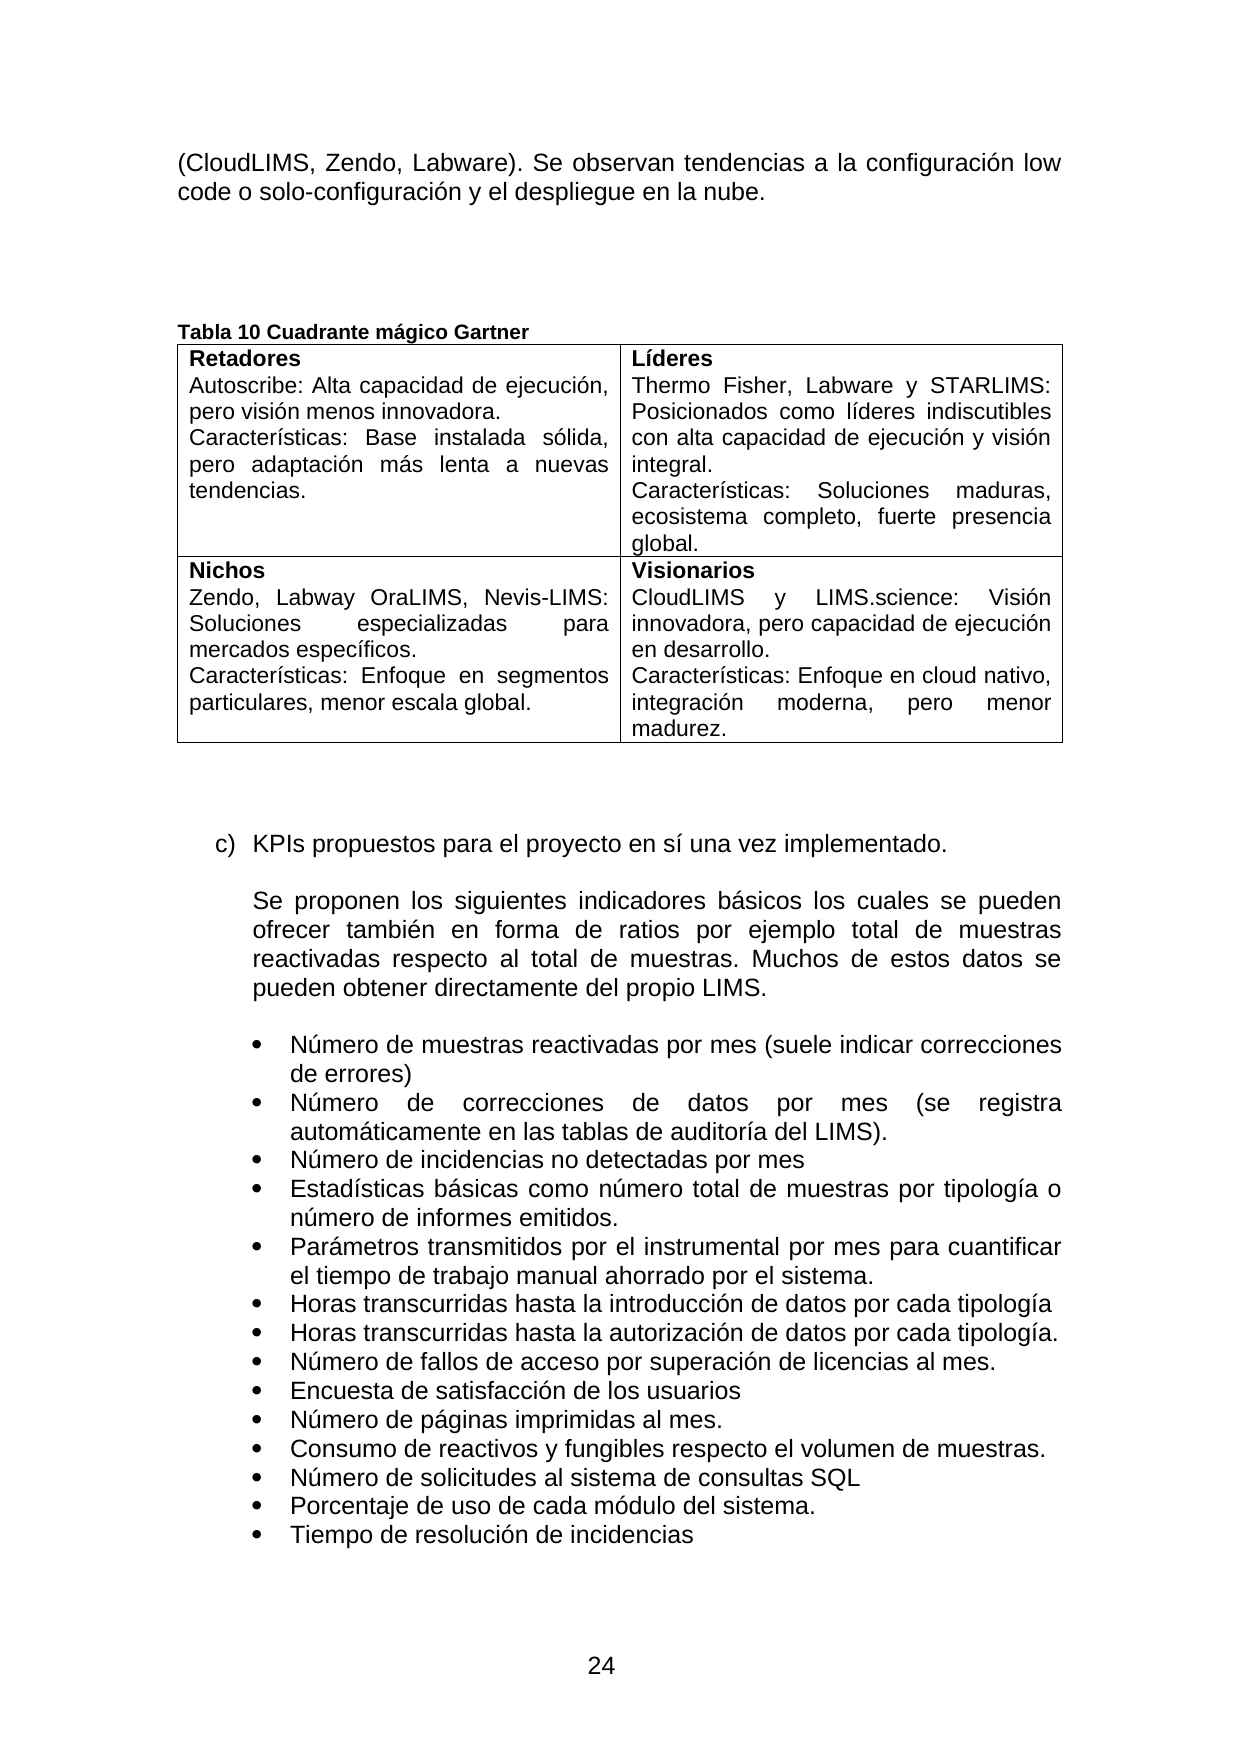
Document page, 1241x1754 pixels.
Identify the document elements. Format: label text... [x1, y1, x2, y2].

list Horas transcurridas hasta la introducción de datos por cada tipología [252, 1289, 1063, 1318]
list Número de páginas imprimidas al mes. [252, 1405, 1063, 1434]
list Número de incidencias no detectadas por mes [252, 1145, 1063, 1174]
list Número de solicitudes al sistema de consultas SQL [252, 1462, 1063, 1491]
list Consumo de reactivos y fungibles respecto el volumen de muestras. [252, 1434, 1063, 1462]
list Parámetros transmitidos por el instrumental por mes para cuantificar el tiempo de trabajo manual ahorrado por el sistema. [252, 1232, 1063, 1289]
list Estadísticas básicas como número total de muestras por tipología o número de informes emitidos. [252, 1174, 1063, 1232]
table_header Retadores Autoscribe: Alta capacidad de ejecución, pero visión menos innovadora. Características: Base instalada sólida, pero adaptación más lenta a nuevas tendencias. [178, 345, 620, 556]
table_cell Visionarios CloudLIMS y LIMS.science: Visión innovadora, pero capacidad de ejecución en desarrollo. Características: Enfoque en cloud nativo, integración moderna, pero menor madurez. [621, 557, 1062, 742]
list Tiempo de resolución de incidencias [252, 1520, 1063, 1549]
list Encuesta de satisfacción de los usuarios [252, 1376, 1063, 1405]
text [177, 148, 1063, 205]
table_header Líderes Thermo Fisher, Labware y STARLIMS: Posicionados como líderes indiscutibles con alta capacidad de ejecución y visión integral. Características: Soluciones maduras, ecosistema completo, fuerte presencia global. [621, 345, 1062, 556]
list Horas transcurridas hasta la autorización de datos por cada tipología. [252, 1318, 1063, 1347]
list KPIs propuestos para el proyecto en sí una vez implementado. [215, 829, 1063, 858]
list Número de fallos de acceso por superación de licencias al mes. [252, 1347, 1063, 1376]
list Número de correcciones de datos por mes (se registra automáticamente en las tablas de auditoría del LIMS). [252, 1088, 1063, 1145]
table_cell Nichos Zendo, Labway OraLIMS, Nevis-LIMS: Soluciones especializadas para mercados específicos. Características: Enfoque en segmentos particulares, menor escala global. [178, 557, 620, 742]
list Número de muestras reactivadas por mes (suele indicar correcciones de errores) [252, 1030, 1063, 1088]
list Porcentaje de uso de cada módulo del sistema. [252, 1491, 1063, 1520]
text Se proponen los siguientes indicadores básicos los cuales se pueden ofrecer también en forma de ratios por ejemplo total de muestras reactivadas respecto al total de muestras. Muchos de estos datos se pueden obtener directamente del propio LIMS. [252, 886, 1063, 1001]
